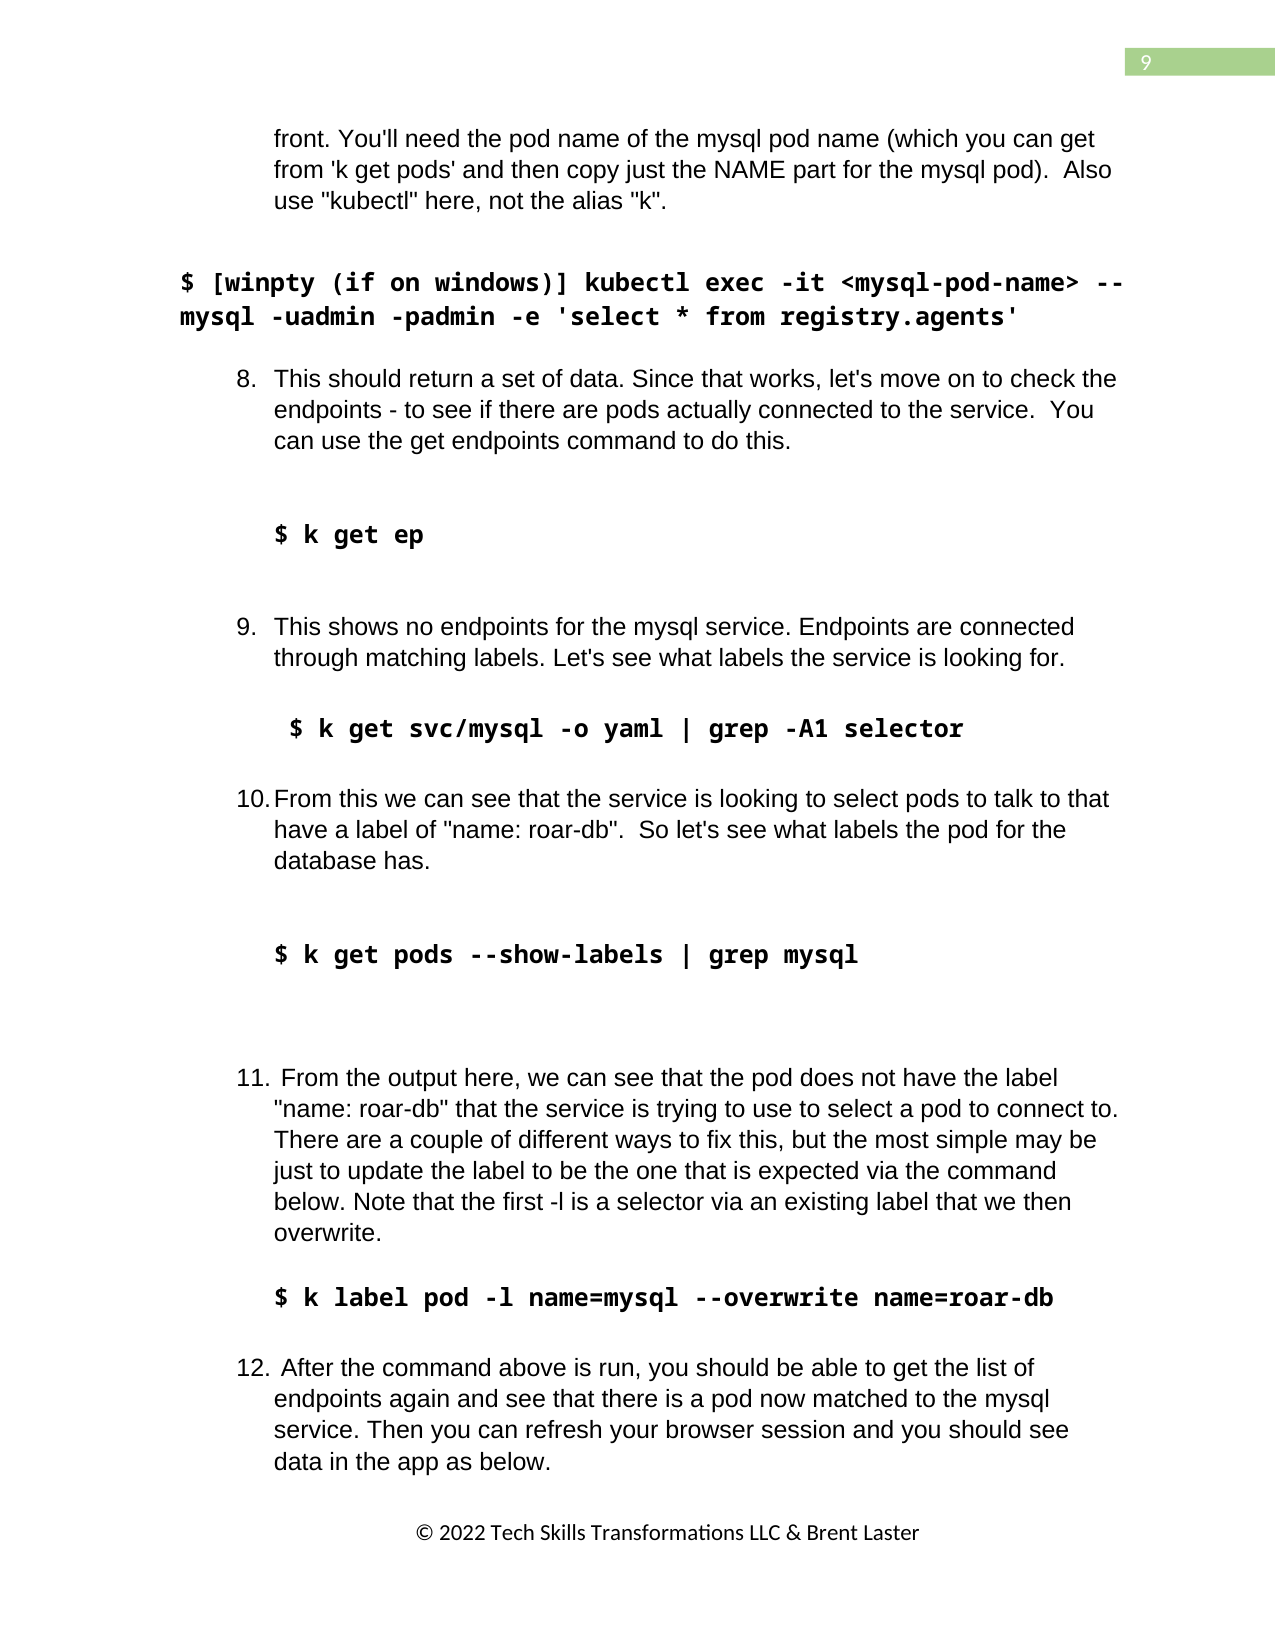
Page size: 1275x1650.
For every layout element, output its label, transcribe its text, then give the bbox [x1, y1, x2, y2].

list This shows no endpoints for the mysql service. Endpoints are connected through matching labels. Let's see what labels the service is looking for. [236, 611, 1125, 671]
text $ k get pods --show-labels | grep mysql [274, 937, 1125, 971]
list From the output here, we can see that the pod does not have the label "name: roar-db" that the service is trying to use to select a pod to connect to. There are a couple of different ways to fix this, but the most simple may be just to update the label to be the one that is expected via the command below. Note that the first -l is a selector via an existing label that we then overwrite. [236, 1062, 1125, 1246]
list From this we can see that the service is looking to select pods to talk to that have a label of "name: roar-db". So let's see what labels the pod for the database has. [236, 784, 1125, 875]
list After the command above is run, you should be able to get the list of endpoints again and see that there is a pod now matched to the mysql service. Then you can refresh your browser session and you should see data in the app as below. [236, 1353, 1125, 1475]
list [236, 124, 1125, 215]
list This should return a set of data. Since that works, let's move on to check the endpoints - to see if there are pods actually connected to the service. You can use the get endpoints command to do this. [236, 364, 1125, 455]
text $ k get ep [274, 517, 1125, 551]
list $ k get svc/mysql -o yaml | grep -A1 selector [274, 710, 1125, 744]
list $ k label pod -l name=mysql --overwrite name=roar-db [274, 1280, 1125, 1314]
text $ [winpty (if on windows)] kubectl exec -it <mysql-pod-name> -- mysql -uadmin -padmin -e 'select * from registry.agents' [180, 265, 1125, 333]
